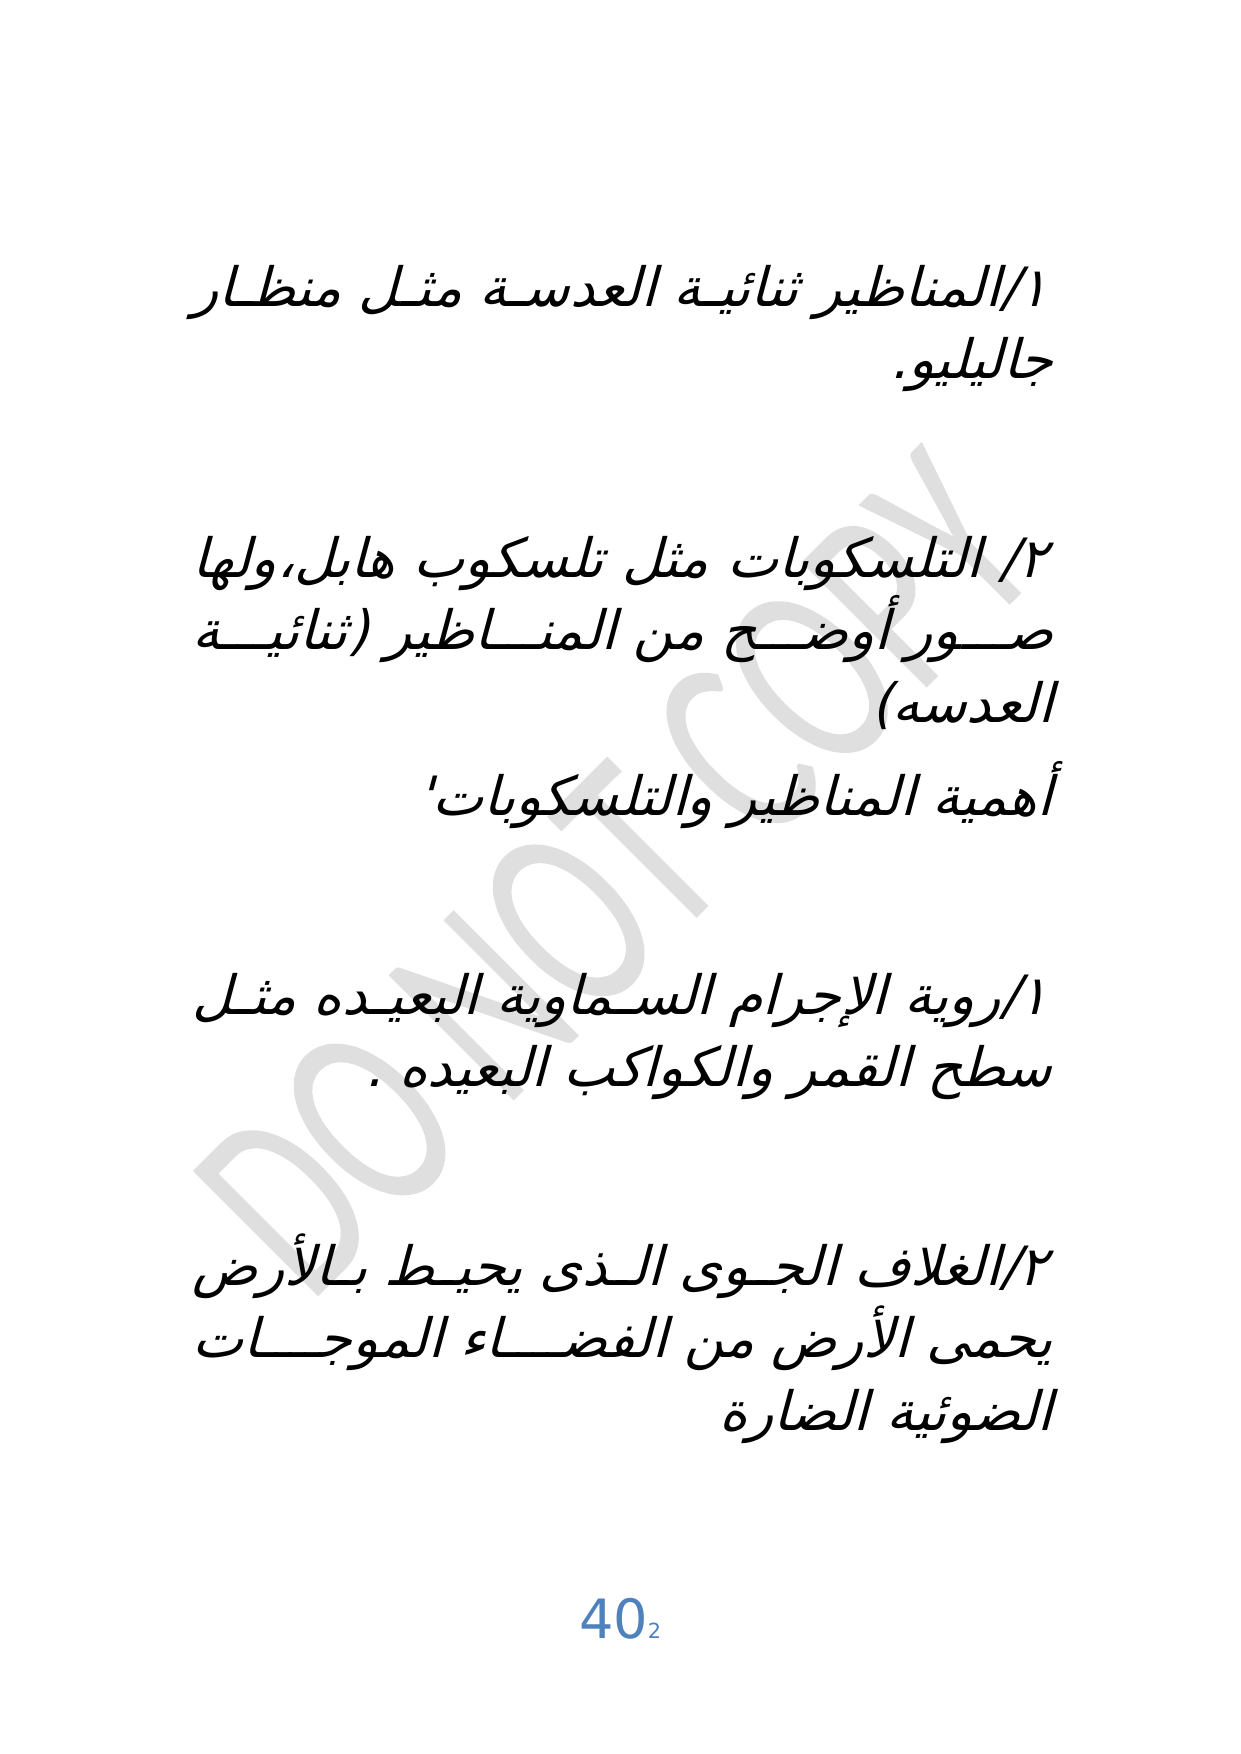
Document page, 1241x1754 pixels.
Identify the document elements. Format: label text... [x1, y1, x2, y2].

text ٢/الغلاف الجوى الذى يحيط بالأرض يحمى الأرض من الفضاء الموجات الضوئية الضارة [187, 1235, 1053, 1443]
text ٢/ التلسكوبات مثل تلسكوب هابل،ولها صور أوضح من المناظير (ثنائية العدسه) [187, 527, 1053, 735]
text ١/روية الإجرام السماوية البعيده مثل سطح القمر والكواكب البعيده . [187, 964, 1053, 1099]
text أهمية المناظير والتلسكوبات' [187, 765, 1053, 828]
text ١/المناظير ثنائية العدسة مثل منظار جاليليو. [187, 256, 1053, 391]
